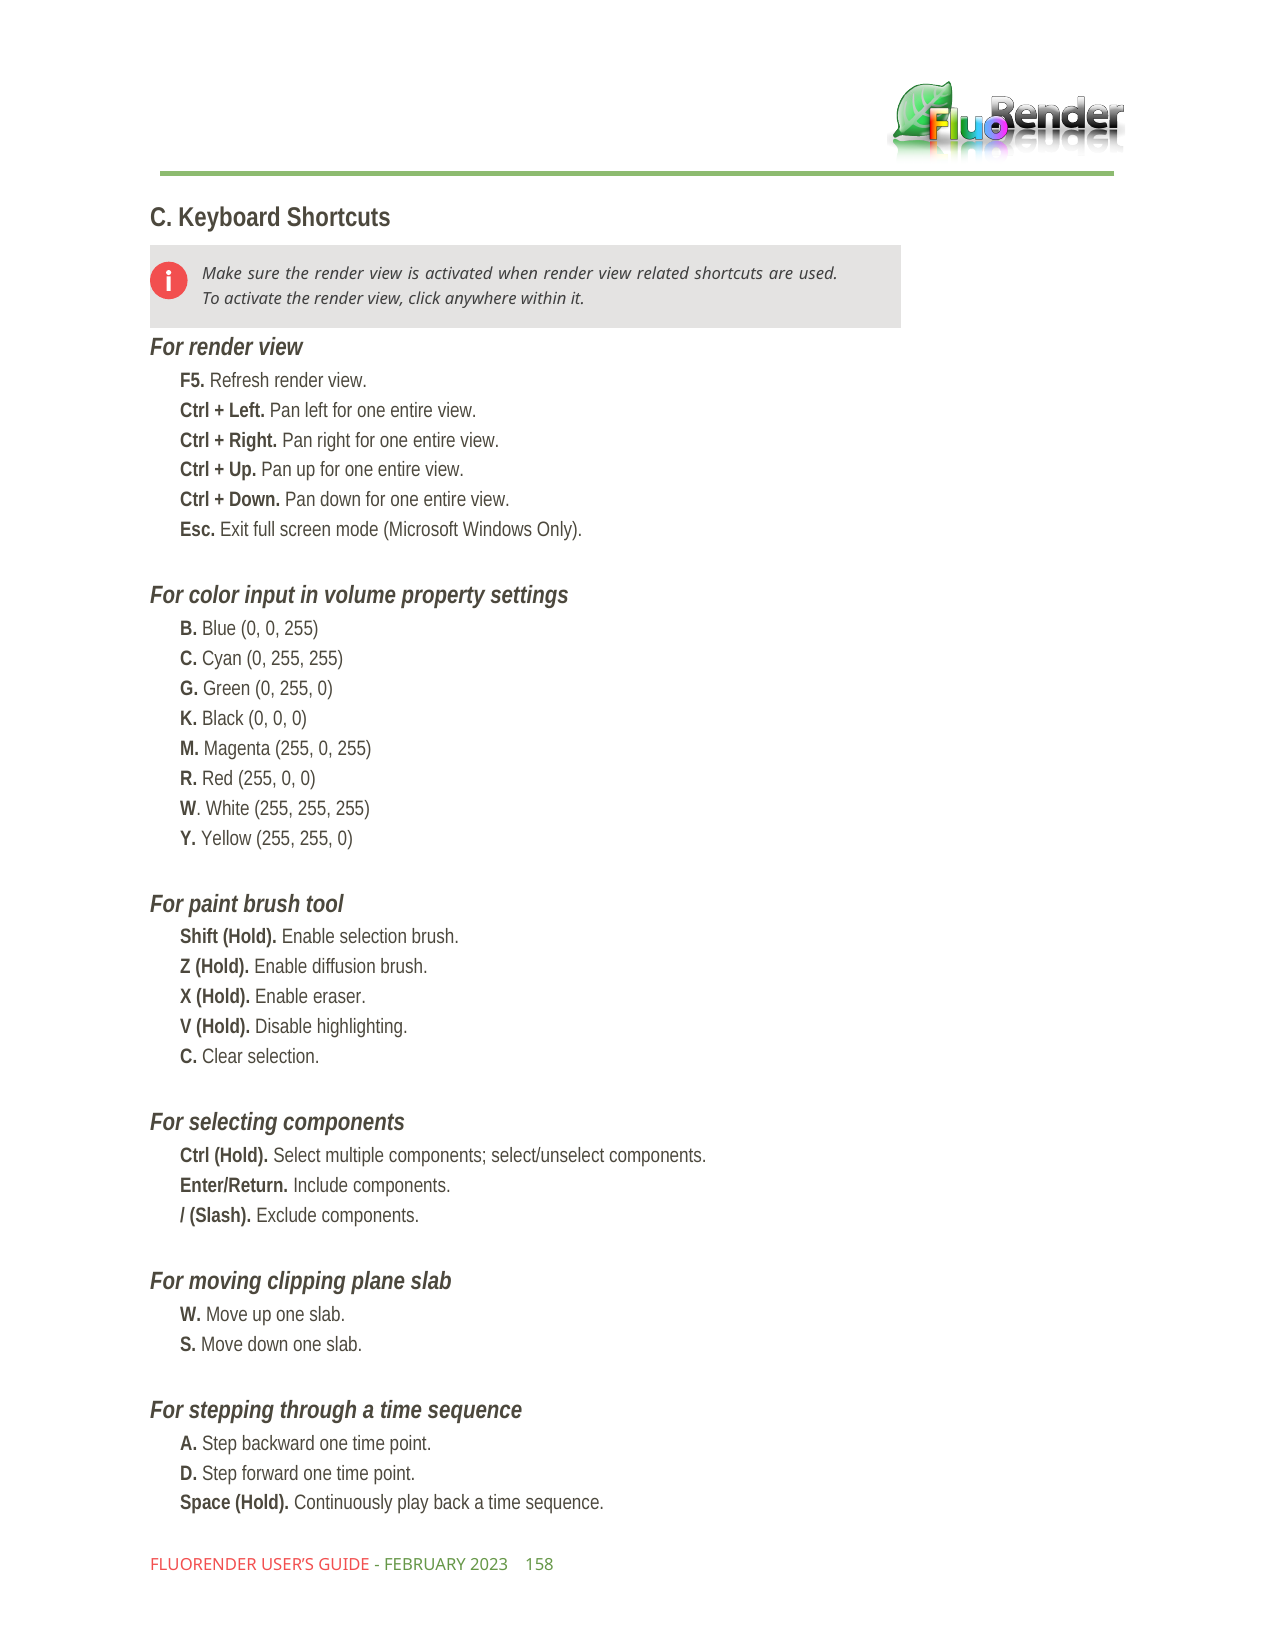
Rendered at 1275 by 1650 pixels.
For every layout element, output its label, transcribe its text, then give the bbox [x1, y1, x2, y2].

text S. Move down one slab. [180, 1332, 1125, 1356]
subtitle For selecting components [150, 1107, 1125, 1136]
text W. Move up one slab. [180, 1302, 1125, 1326]
text / (Slash). Exclude components. [180, 1203, 1125, 1227]
text Ctrl + Left. Pan left for one entire view. [180, 398, 1125, 422]
text Esc. Exit full screen mode (Microsoft Windows Only). [180, 517, 1125, 541]
text R. Red (255, 0, 0) [180, 766, 1125, 789]
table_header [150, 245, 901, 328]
text Shift (Hold). Enable selection brush. [180, 924, 1125, 948]
text Z (Hold). Enable diffusion brush. [180, 954, 1125, 978]
text Ctrl + Up. Pan up for one entire view. [180, 457, 1125, 481]
text V (Hold). Disable highlighting. [180, 1014, 1125, 1038]
text Ctrl + Right. Pan right for one entire view. [180, 427, 1125, 451]
text D. Step forward one time point. [180, 1460, 1125, 1484]
subtitle For paint brush tool [150, 889, 1125, 917]
text C. Cyan (0, 255, 255) [180, 646, 1125, 670]
text Space (Hold). Continuously play back a time sequence. [180, 1490, 1125, 1514]
text C. Clear selection. [180, 1044, 1125, 1068]
subtitle For moving clipping plane slab [150, 1266, 1125, 1294]
text Ctrl + Down. Pan down for one entire view. [180, 487, 1125, 511]
subtitle C. Keyboard Shortcuts [150, 201, 1125, 232]
text A. Step backward one time point. [180, 1431, 1125, 1454]
text K. Black (0, 0, 0) [180, 706, 1125, 730]
text B. Blue (0, 0, 255) [180, 616, 1125, 640]
text G. Green (0, 255, 0) [180, 676, 1125, 700]
subtitle For stepping through a time sequence [150, 1395, 1125, 1423]
subtitle For color input in volume property settings [150, 580, 1125, 609]
picture [887, 75, 1125, 165]
text M. Magenta (255, 0, 255) [180, 736, 1125, 760]
text F5. Refresh render view. [180, 368, 1125, 392]
subtitle For render view [150, 332, 1125, 361]
text Ctrl (Hold). Select multiple components; select/unselect components. [180, 1143, 1125, 1167]
text Y. Yellow (255, 255, 0) [180, 825, 1125, 849]
text Enter/Return. Include components. [180, 1173, 1125, 1197]
text W. White (255, 255, 255) [180, 796, 1125, 819]
text X (Hold). Enable eraser. [180, 984, 1125, 1008]
